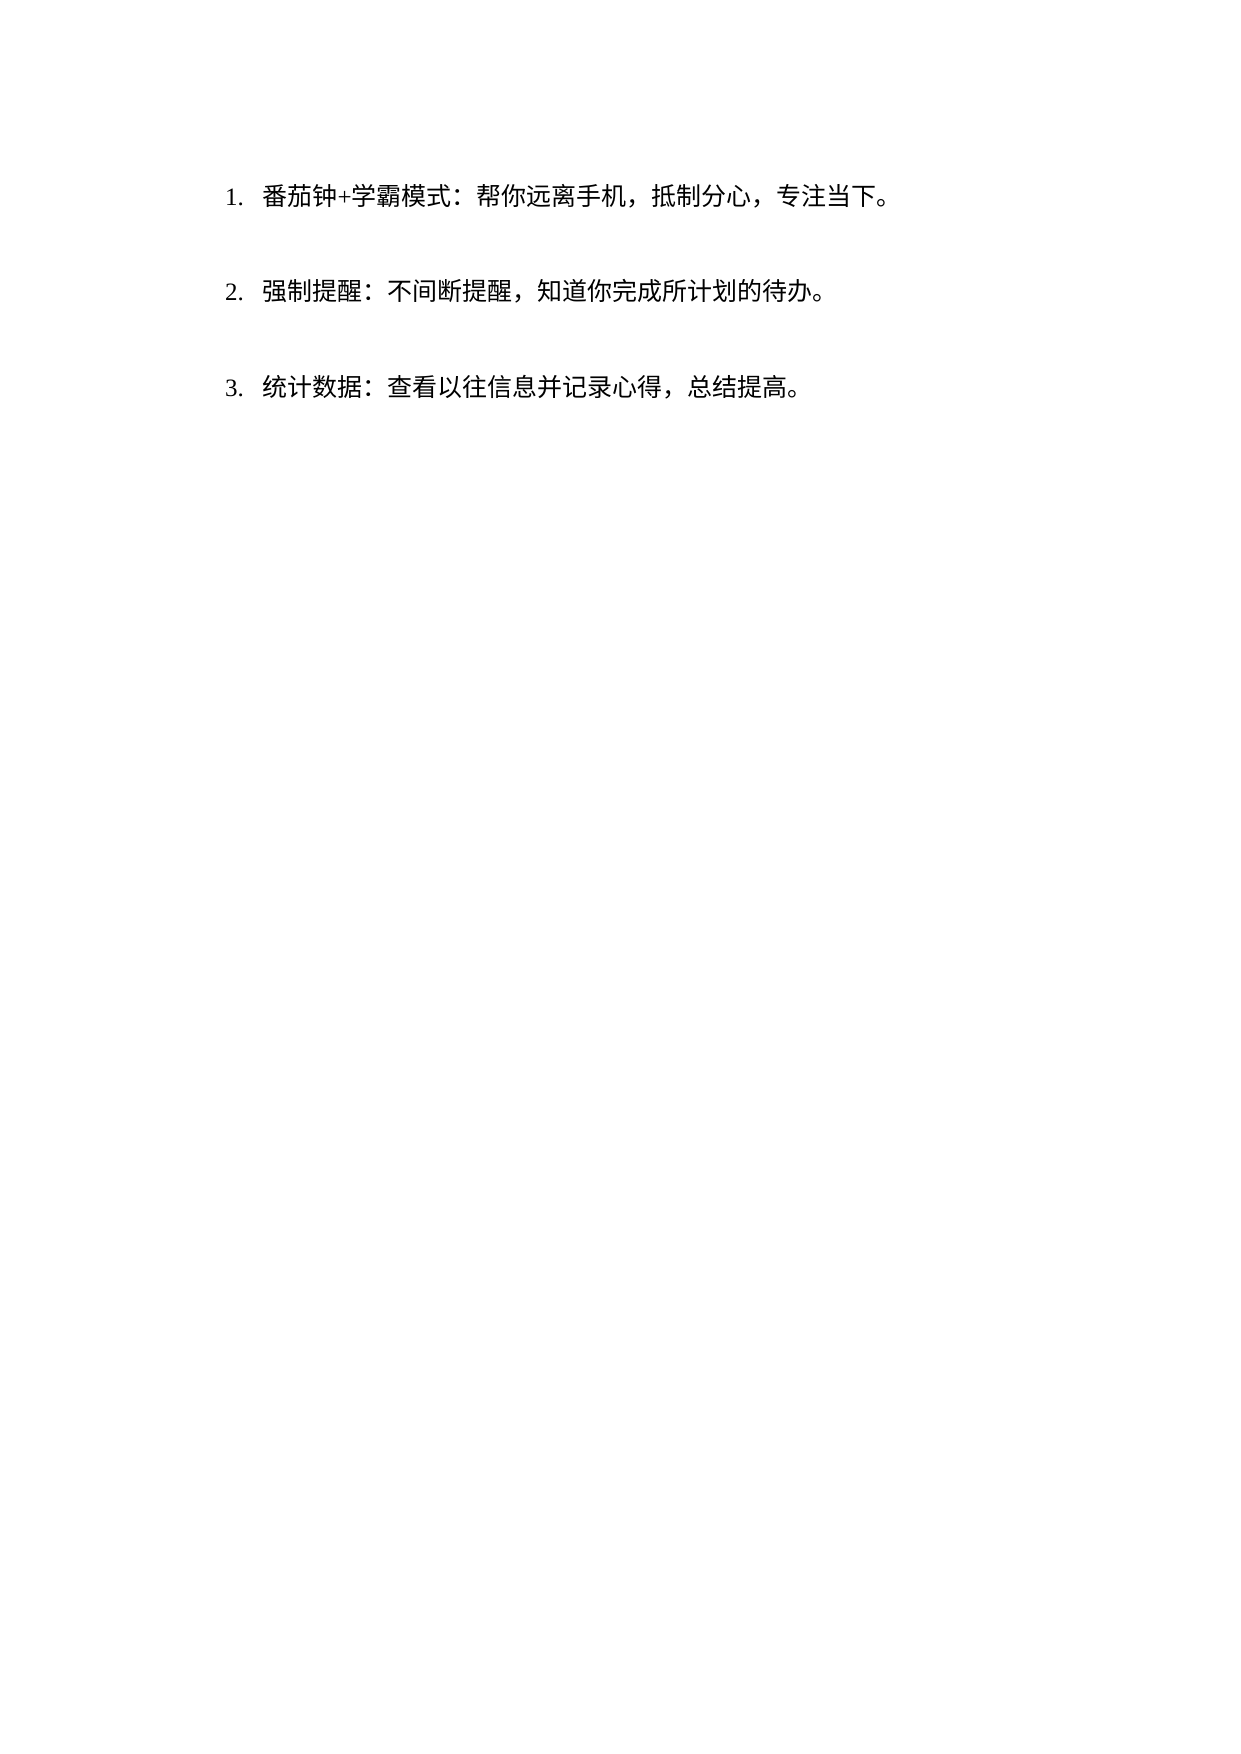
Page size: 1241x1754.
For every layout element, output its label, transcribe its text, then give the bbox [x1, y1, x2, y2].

list 强制提醒：不间断提醒，知道你完成所计划的待办。 [225, 257, 1053, 322]
list 番茄钟+学霸模式：帮你远离手机，抵制分心，专注当下。 [225, 162, 1053, 227]
list 统计数据：查看以往信息并记录心得，总结提高。 [225, 353, 1053, 418]
